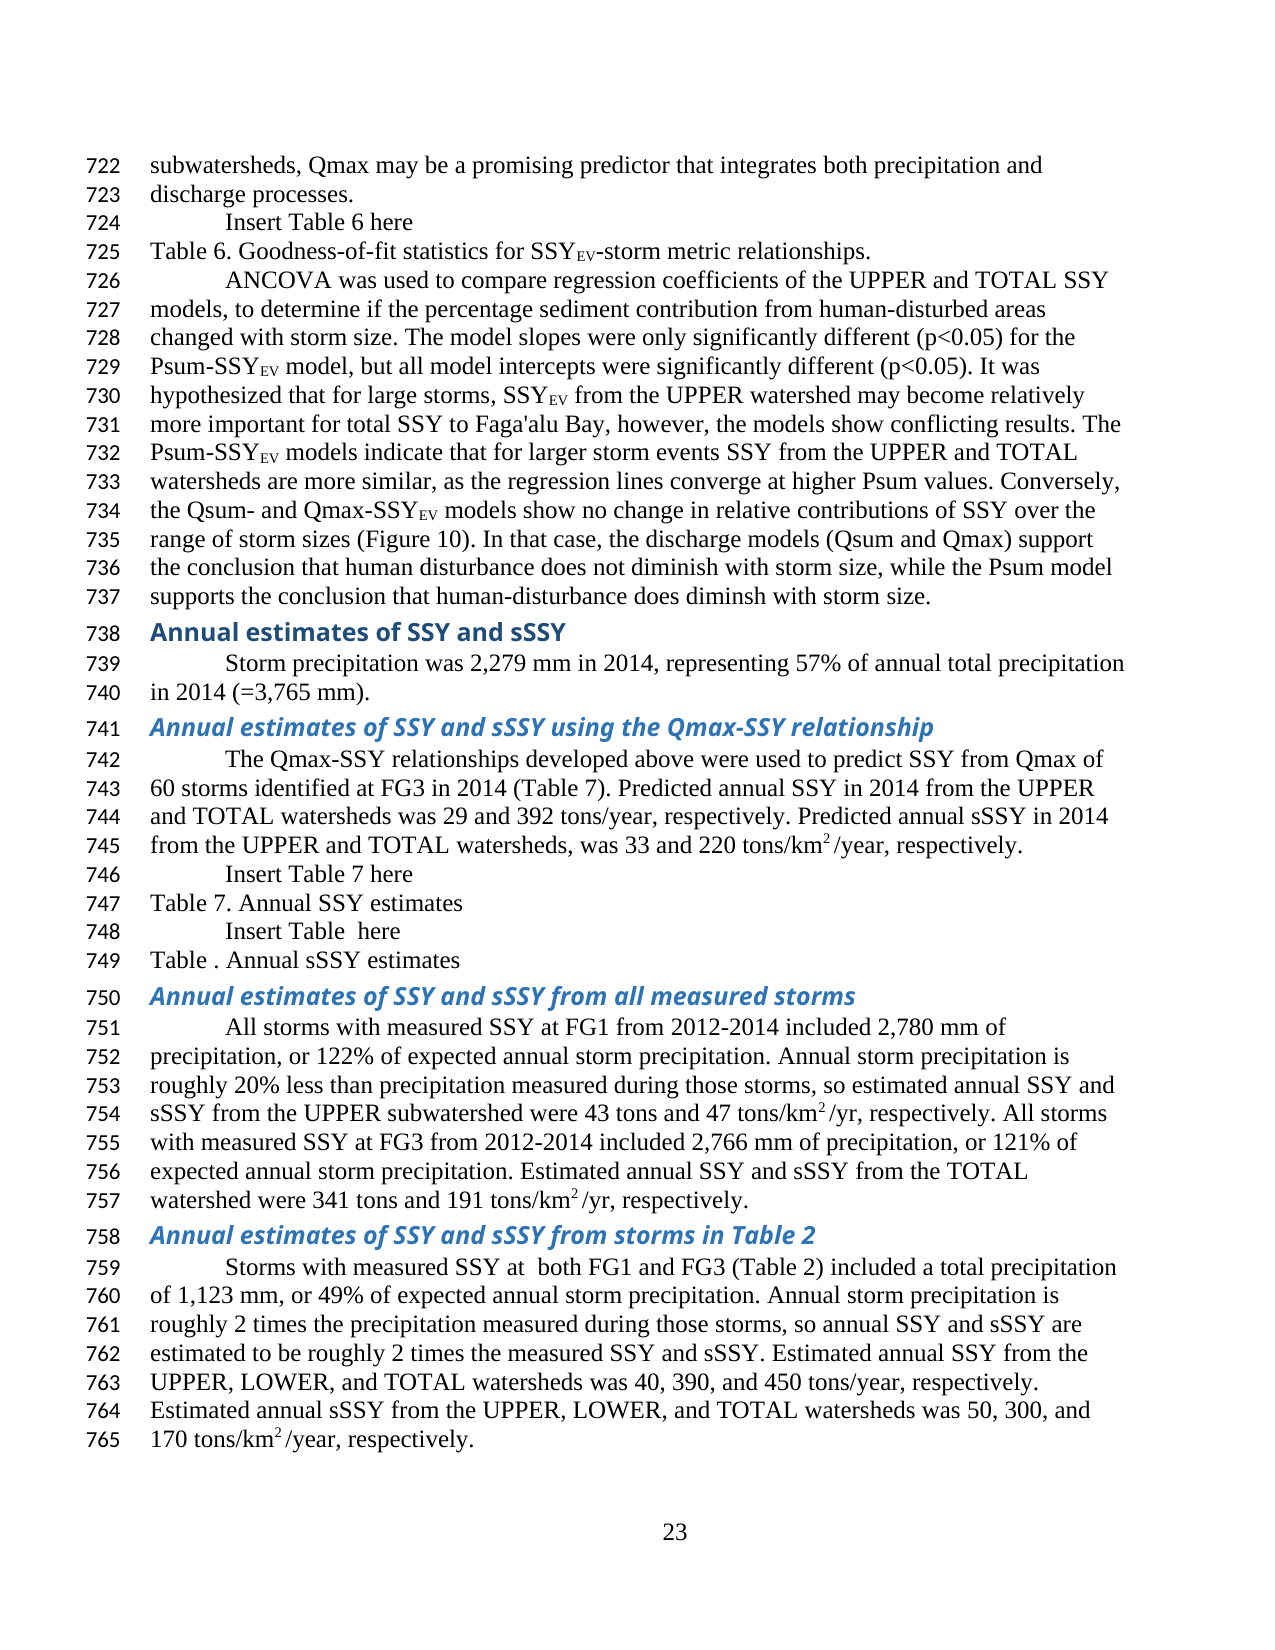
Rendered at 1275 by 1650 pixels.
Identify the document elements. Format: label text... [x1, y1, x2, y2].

text Table . Annual sSSY estimates [150, 945, 1125, 974]
subtitle Annual estimates of SSY and sSSY [150, 614, 1125, 648]
text Storm precipitation was 2,279 mm in 2014, representing 57% of annual total precipitation in 2014 (=3,765 mm). [150, 648, 1125, 706]
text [150, 150, 1125, 207]
text Insert Table 6 here [150, 207, 1125, 236]
text Insert Table 7 here [150, 859, 1125, 888]
subtitle Annual estimates of SSY and sSSY using the Qmax-SSY relationship [150, 710, 1125, 744]
text Storms with measured SSY at both FG1 and FG3 (Table 2) included a total precipitation of 1,123 mm, or 49% of expected annual storm precipitation. Annual storm precipitation is roughly 2 times the precipitation measured during those storms, so annual SSY and sSSY are estimated to be roughly 2 times the measured SSY and sSSY. Estimated annual SSY from the UPPER, LOWER, and TOTAL watersheds was 40, 390, and 450 tons/year, respectively. Estimated annual sSSY from the UPPER, LOWER, and TOTAL watersheds was 50, 300, and 170 tons/km2 /year, respectively. [150, 1252, 1125, 1453]
text ANCOVA was used to compare regression coefficients of the UPPER and TOTAL SSY models, to determine if the percentage sediment contribution from human-disturbed areas changed with storm size. The model slopes were only significantly different (p<0.05) for the Psum-SSYEV model, but all model intercepts were significantly different (p<0.05). It was hypothesized that for large storms, SSYEV from the UPPER watershed may become relatively more important for total SSY to Faga'alu Bay, however, the models show conflicting results. The Psum-SSYEV models indicate that for larger storm events SSY from the UPPER and TOTAL watersheds are more similar, as the regression lines converge at higher Psum values. Conversely, the Qsum- and Qmax-SSYEV models show no change in relative contributions of SSY over the range of storm sizes (Figure 10). In that case, the discharge models (Qsum and Qmax) support the conclusion that human disturbance does not diminish with storm size, while the Psum model supports the conclusion that human-disturbance does diminsh with storm size. [150, 265, 1125, 610]
text The Qmax-SSY relationships developed above were used to predict SSY from Qmax of 60 storms identified at FG3 in 2014 (Table 7). Predicted annual SSY in 2014 from the UPPER and TOTAL watersheds was 29 and 392 tons/year, respectively. Predicted annual sSSY in 2014 from the UPPER and TOTAL watersheds, was 33 and 220 tons/km2 /year, respectively. [150, 744, 1125, 859]
text Insert Table here [150, 916, 1125, 945]
text Table 7. Annual SSY estimates [150, 888, 1125, 916]
subtitle Annual estimates of SSY and sSSY from storms in Table 2 [150, 1218, 1125, 1252]
text Table 6. Goodness-of-fit statistics for SSYEV-storm metric relationships. [150, 236, 1125, 265]
subtitle Annual estimates of SSY and sSSY from all measured storms [150, 978, 1125, 1012]
text All storms with measured SSY at FG1 from 2012-2014 included 2,780 mm of precipitation, or 122% of expected annual storm precipitation. Annual storm precipitation is roughly 20% less than precipitation measured during those storms, so estimated annual SSY and sSSY from the UPPER subwatershed were 43 tons and 47 tons/km2 /yr, respectively. All storms with measured SSY at FG3 from 2012-2014 included 2,766 mm of precipitation, or 121% of expected annual storm precipitation. Estimated annual SSY and sSSY from the TOTAL watershed were 341 tons and 191 tons/km2 /yr, respectively. [150, 1012, 1125, 1213]
